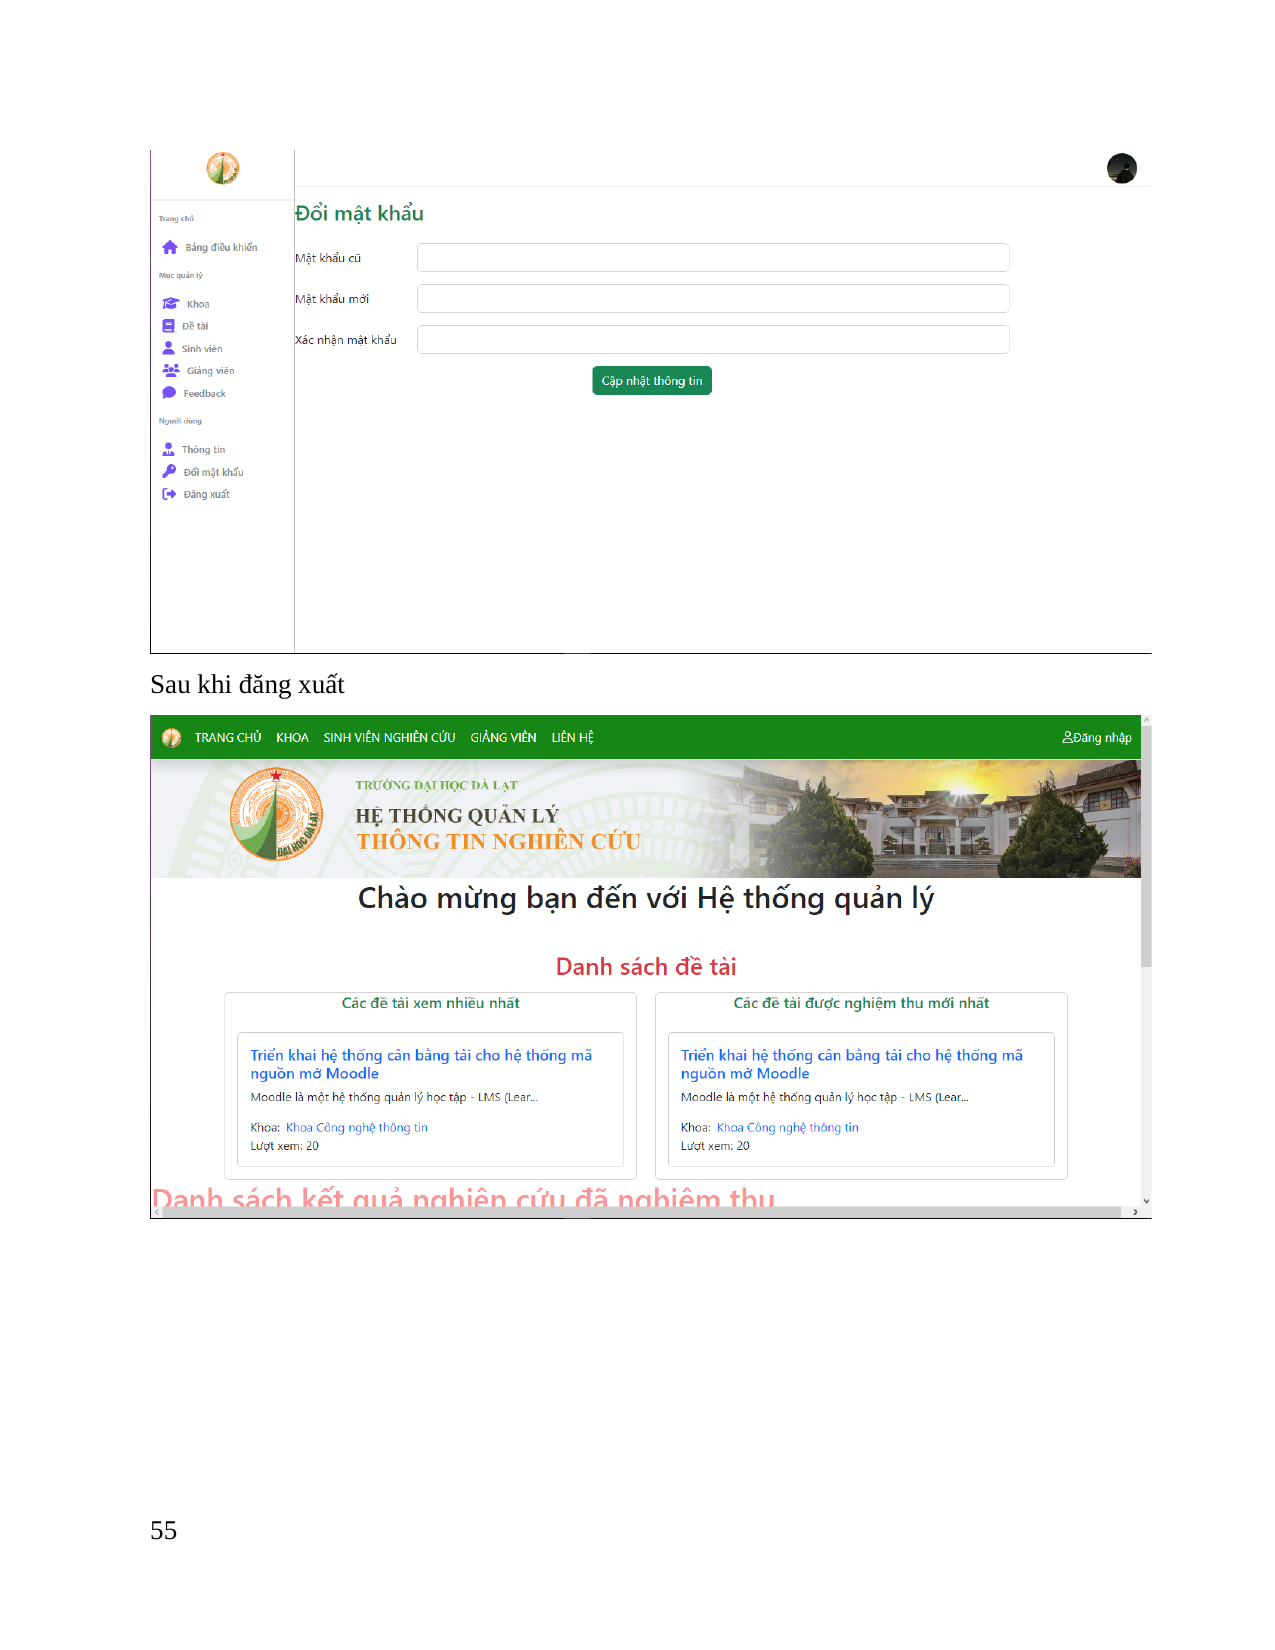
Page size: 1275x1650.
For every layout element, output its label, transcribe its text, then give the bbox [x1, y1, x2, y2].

picture [150, 150, 1152, 654]
picture [150, 715, 1152, 1219]
text Sau khi đăng xuất [150, 668, 1152, 699]
